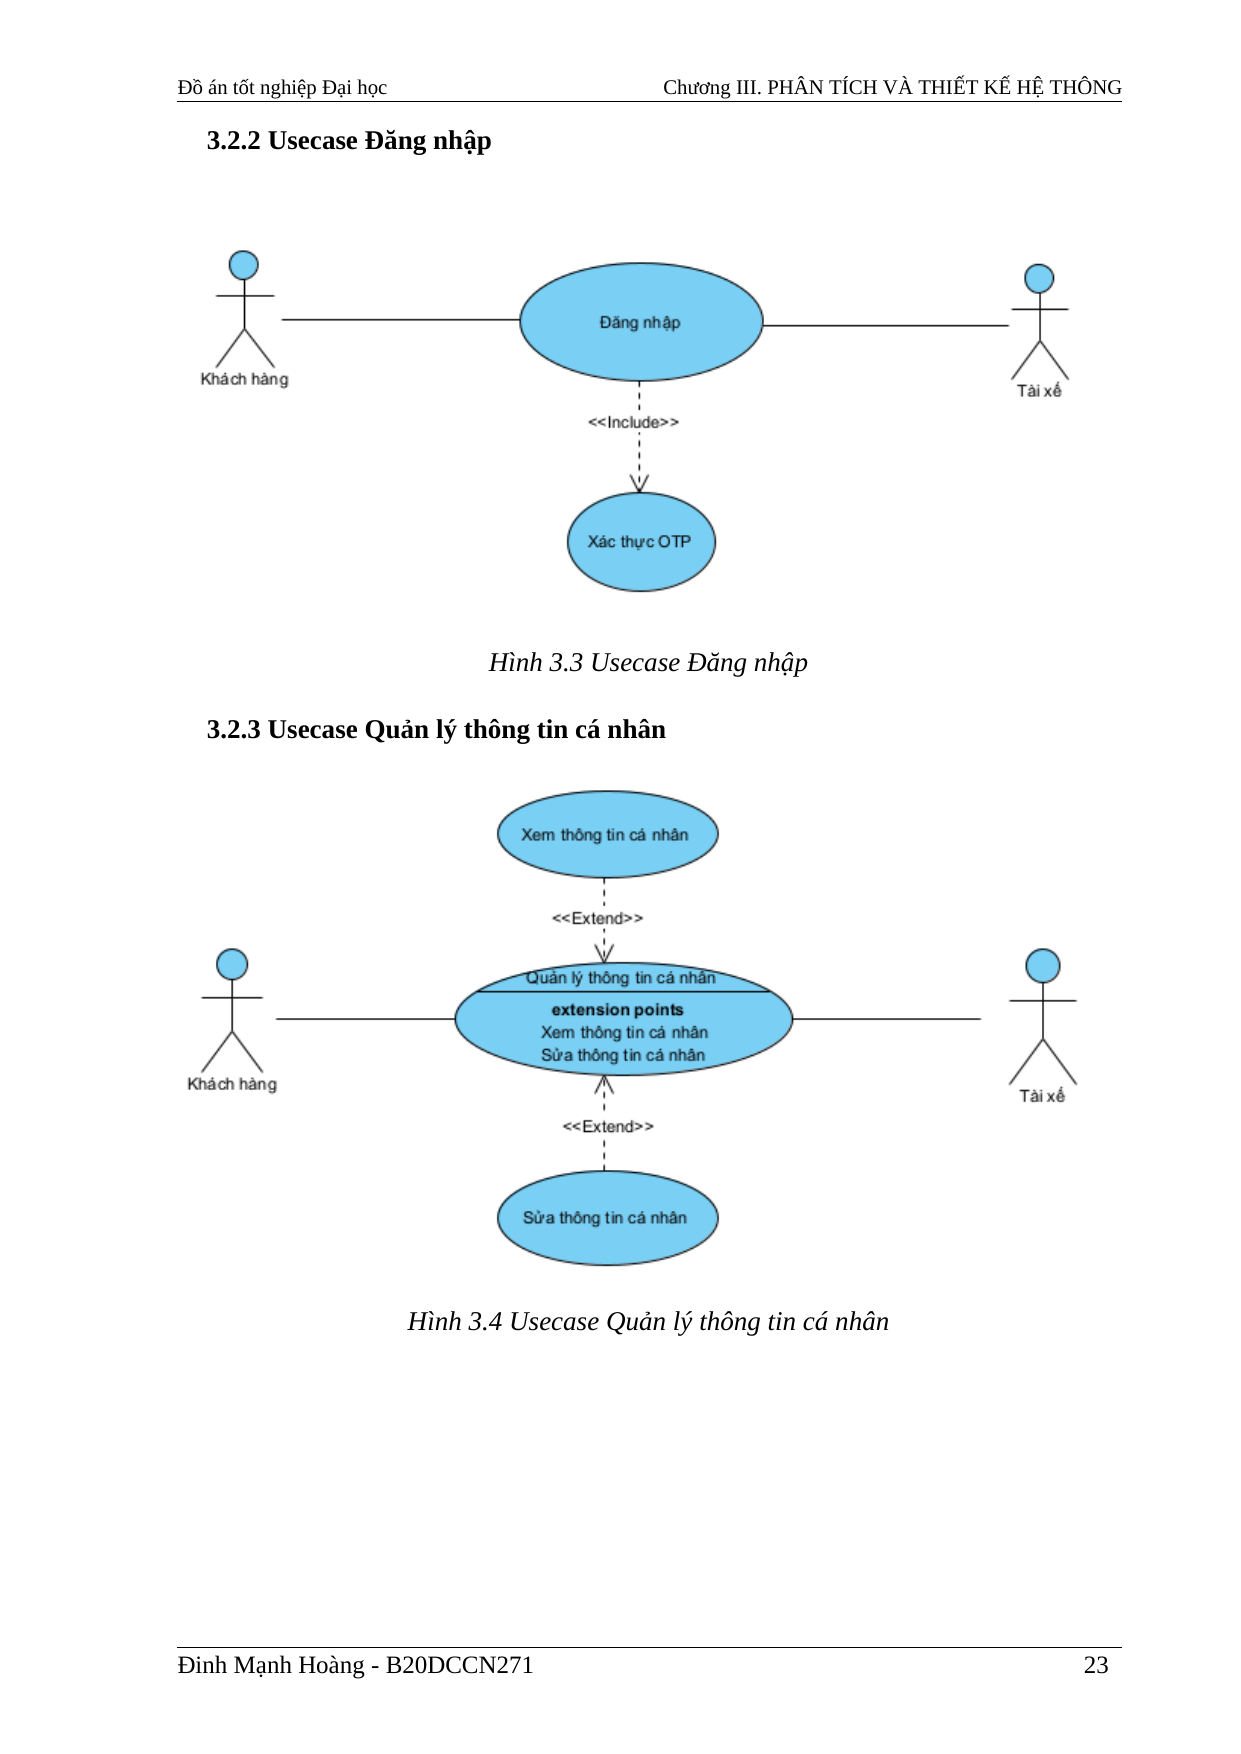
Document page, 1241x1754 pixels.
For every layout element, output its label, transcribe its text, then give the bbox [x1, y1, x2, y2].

subtitle 3.2.2 Usecase Đăng nhập [207, 124, 1122, 155]
picture [177, 780, 1123, 1286]
subtitle Hình 3.3 Usecase Đăng nhập [177, 646, 1122, 677]
subtitle Hình 3.4 Usecase Quản lý thông tin cá nhân [177, 1304, 1122, 1336]
subtitle 3.2.3 Usecase Quản lý thông tin cá nhân [207, 713, 1122, 744]
picture [177, 191, 1123, 628]
